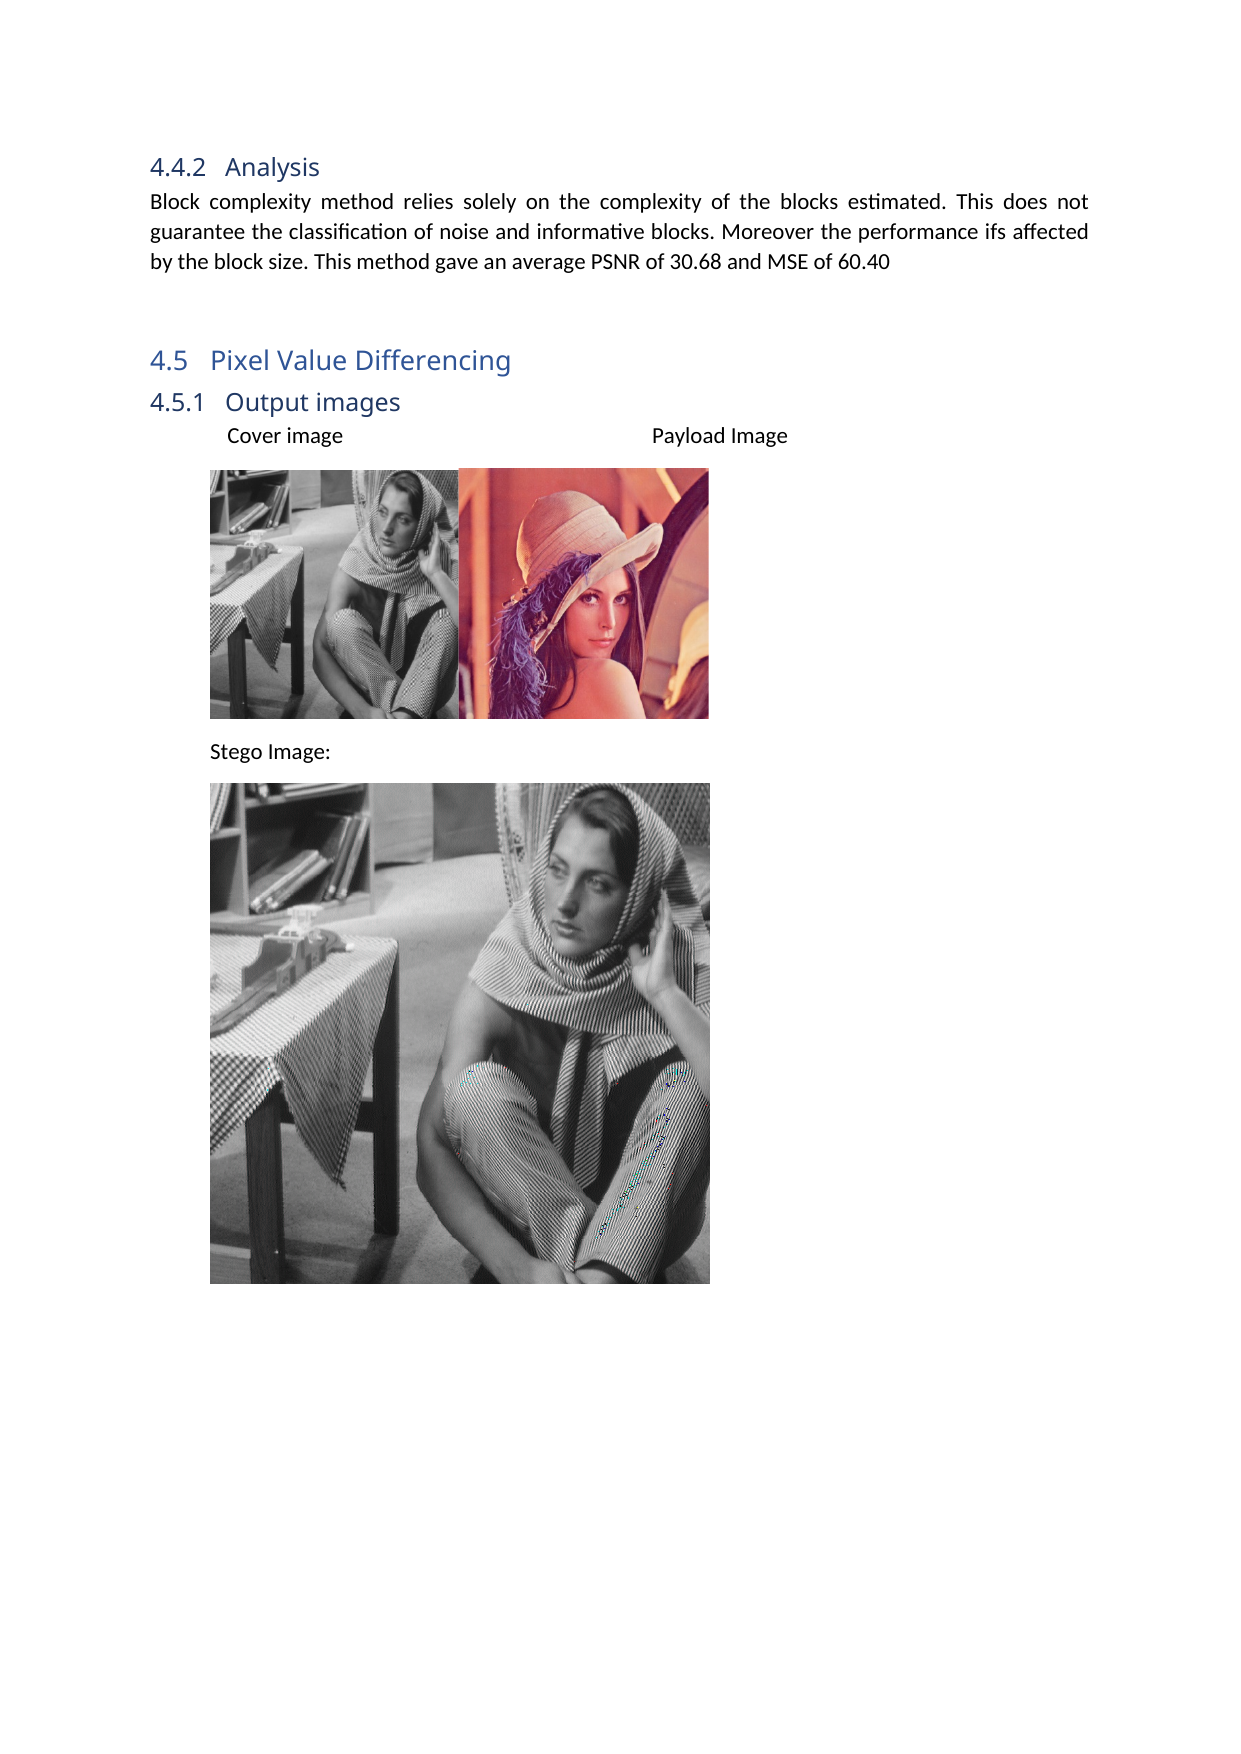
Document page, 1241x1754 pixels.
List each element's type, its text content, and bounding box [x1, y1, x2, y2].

subtitle Analysis [150, 150, 1090, 184]
text Cover image Payload Image [150, 422, 1090, 450]
subtitle Output images [150, 385, 1090, 419]
picture [210, 468, 709, 719]
picture [210, 783, 710, 1284]
subtitle Pixel Value Differencing [150, 341, 1090, 378]
text Stego Image: [210, 737, 1090, 765]
text Block complexity method relies solely on the complexity of the blocks estimated. This does not guarantee the classification of noise and informative blocks. Moreover the performance ifs affected by the block size. This method gave an average PSNR of 30.68 and MSE of 60.40 [150, 187, 1090, 275]
